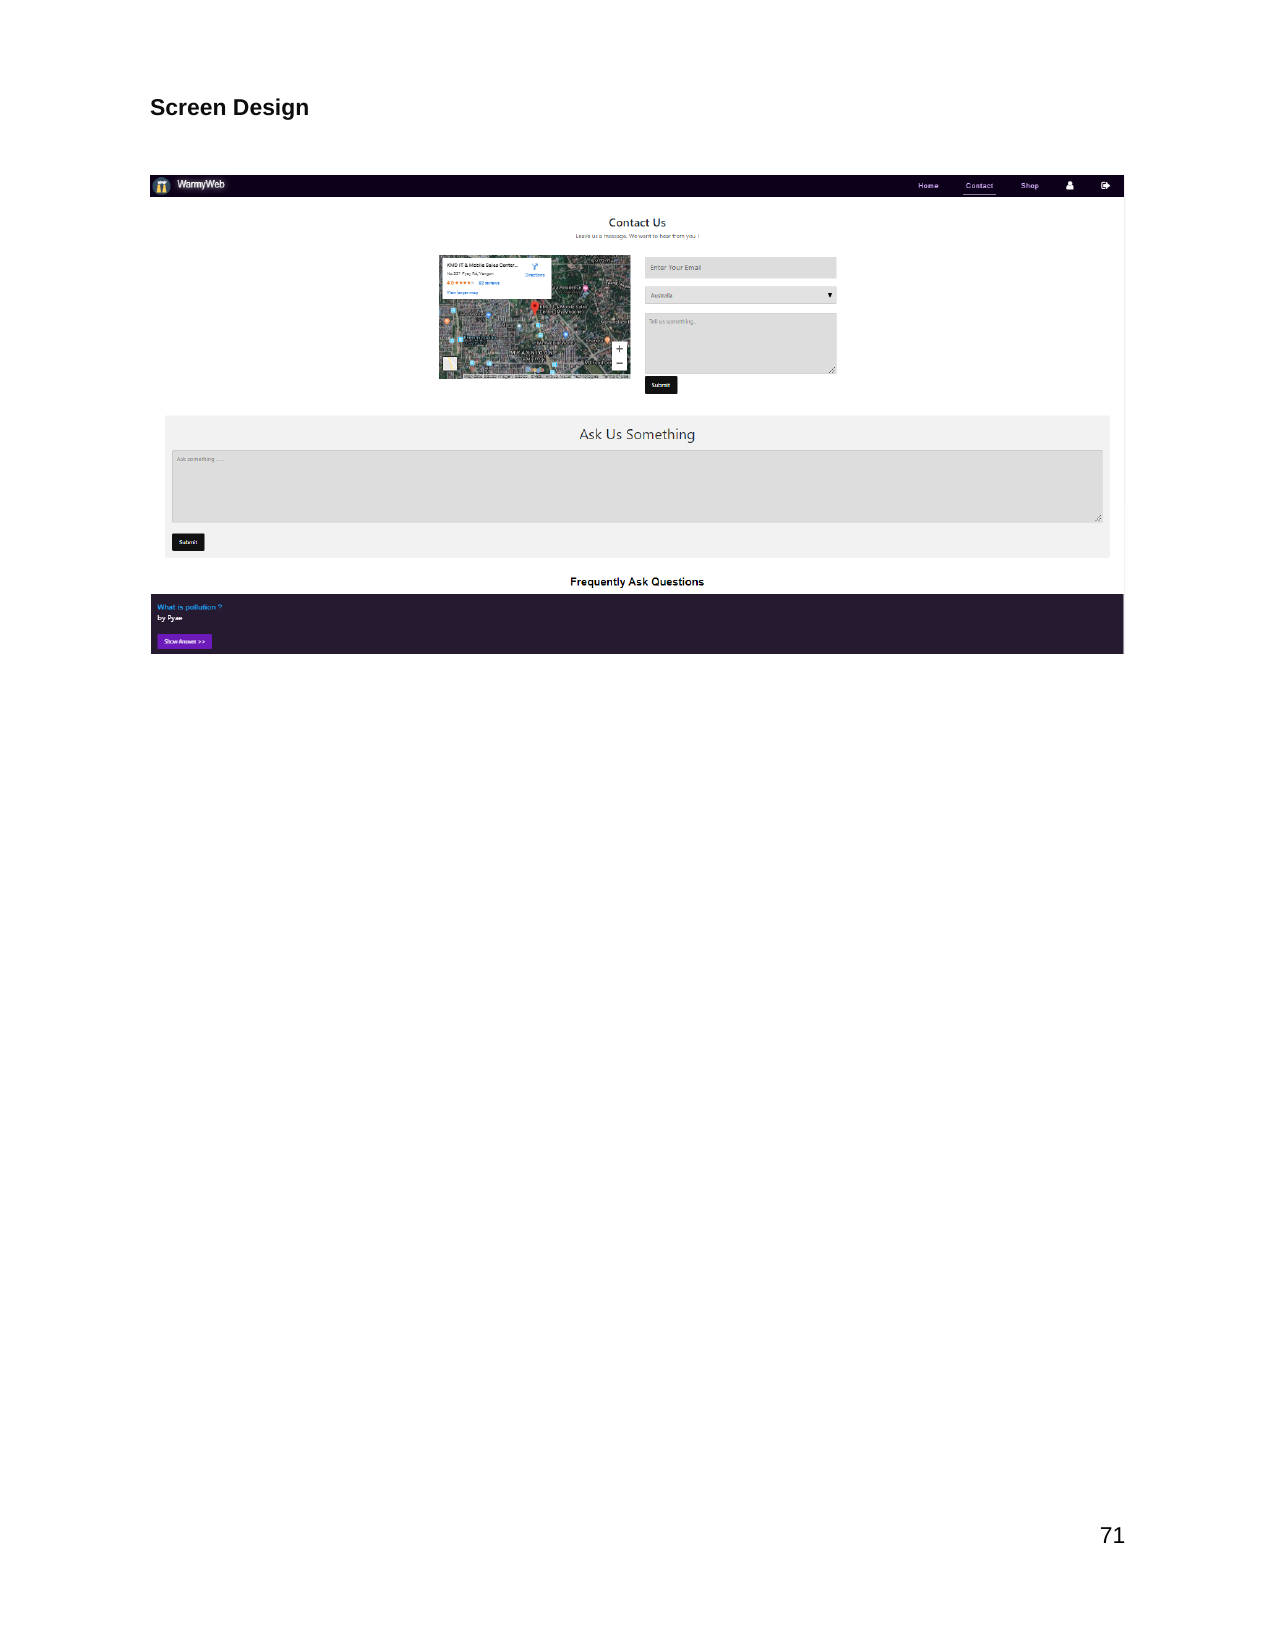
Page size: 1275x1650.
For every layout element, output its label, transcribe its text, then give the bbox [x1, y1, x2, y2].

subtitle Screen Design [150, 94, 1125, 120]
picture [150, 175, 1125, 654]
